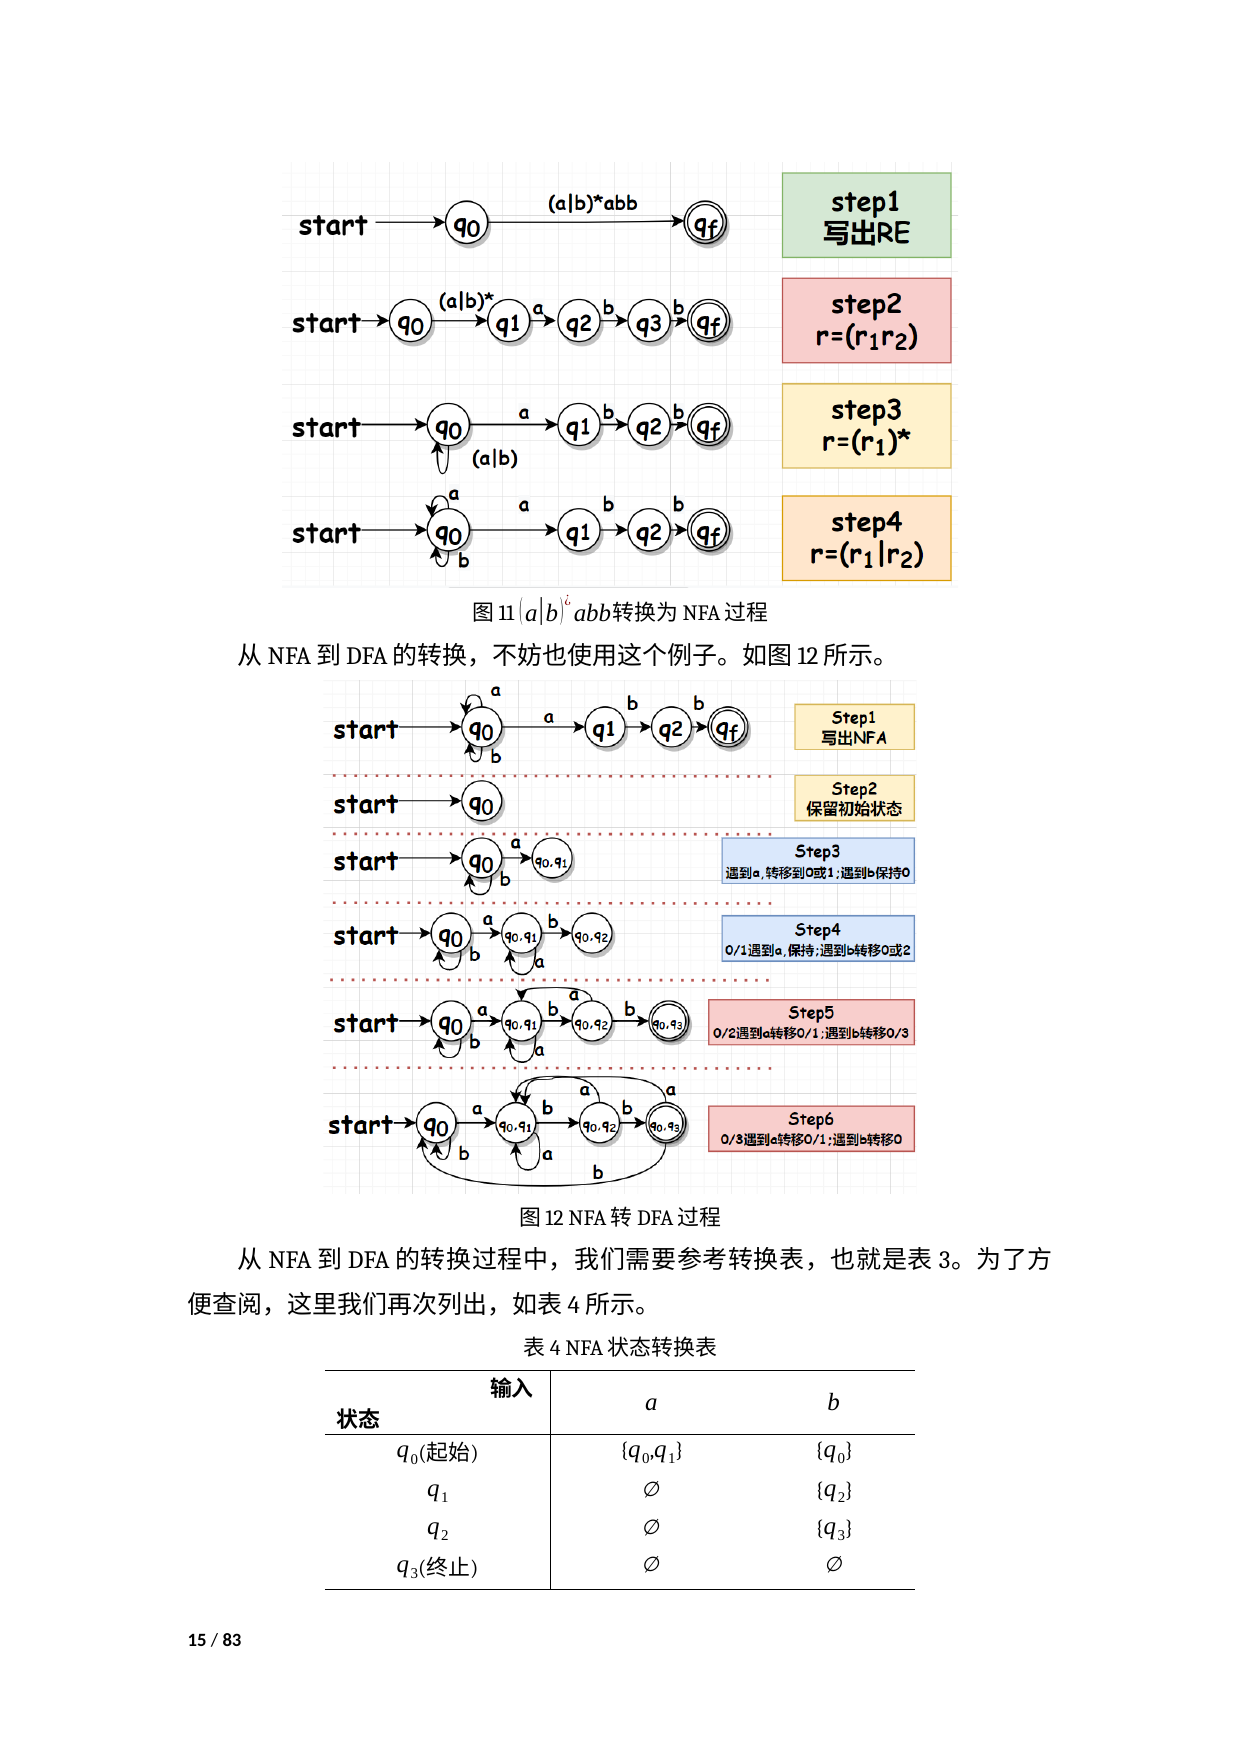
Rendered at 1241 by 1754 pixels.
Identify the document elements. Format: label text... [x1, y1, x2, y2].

table_header [753, 1371, 915, 1434]
table_cell [325, 1475, 550, 1512]
text 图11 转换为NFA过程 [187, 595, 1053, 628]
table_cell {} [753, 1512, 915, 1550]
table_header 输入 状态 [325, 1371, 550, 1434]
text 从NFA到DFA的转换，不妨也使用这个例子。如图12所示。 [187, 636, 1053, 672]
table_cell [325, 1512, 550, 1550]
text 从NFA到DFA的转换过程中，我们需要参考转换表，也就是表3。为了方便查阅，这里我们再次列出，如表4所示。 [187, 1239, 1053, 1321]
picture [282, 162, 959, 588]
table_cell (起始) [325, 1435, 550, 1475]
text 图12 NFA转DFA过程 [187, 1200, 1053, 1232]
table_header [551, 1371, 753, 1434]
picture [323, 680, 917, 1194]
table_cell (终止) [325, 1550, 550, 1589]
table_cell [753, 1550, 915, 1589]
table_cell {} [753, 1475, 915, 1512]
table_cell {} [753, 1435, 915, 1475]
table_cell [551, 1512, 753, 1550]
table_cell [551, 1550, 753, 1589]
table_cell [551, 1475, 753, 1512]
table_cell {,} [551, 1435, 753, 1475]
text 表4 NFA状态转换表 [187, 1330, 1053, 1362]
